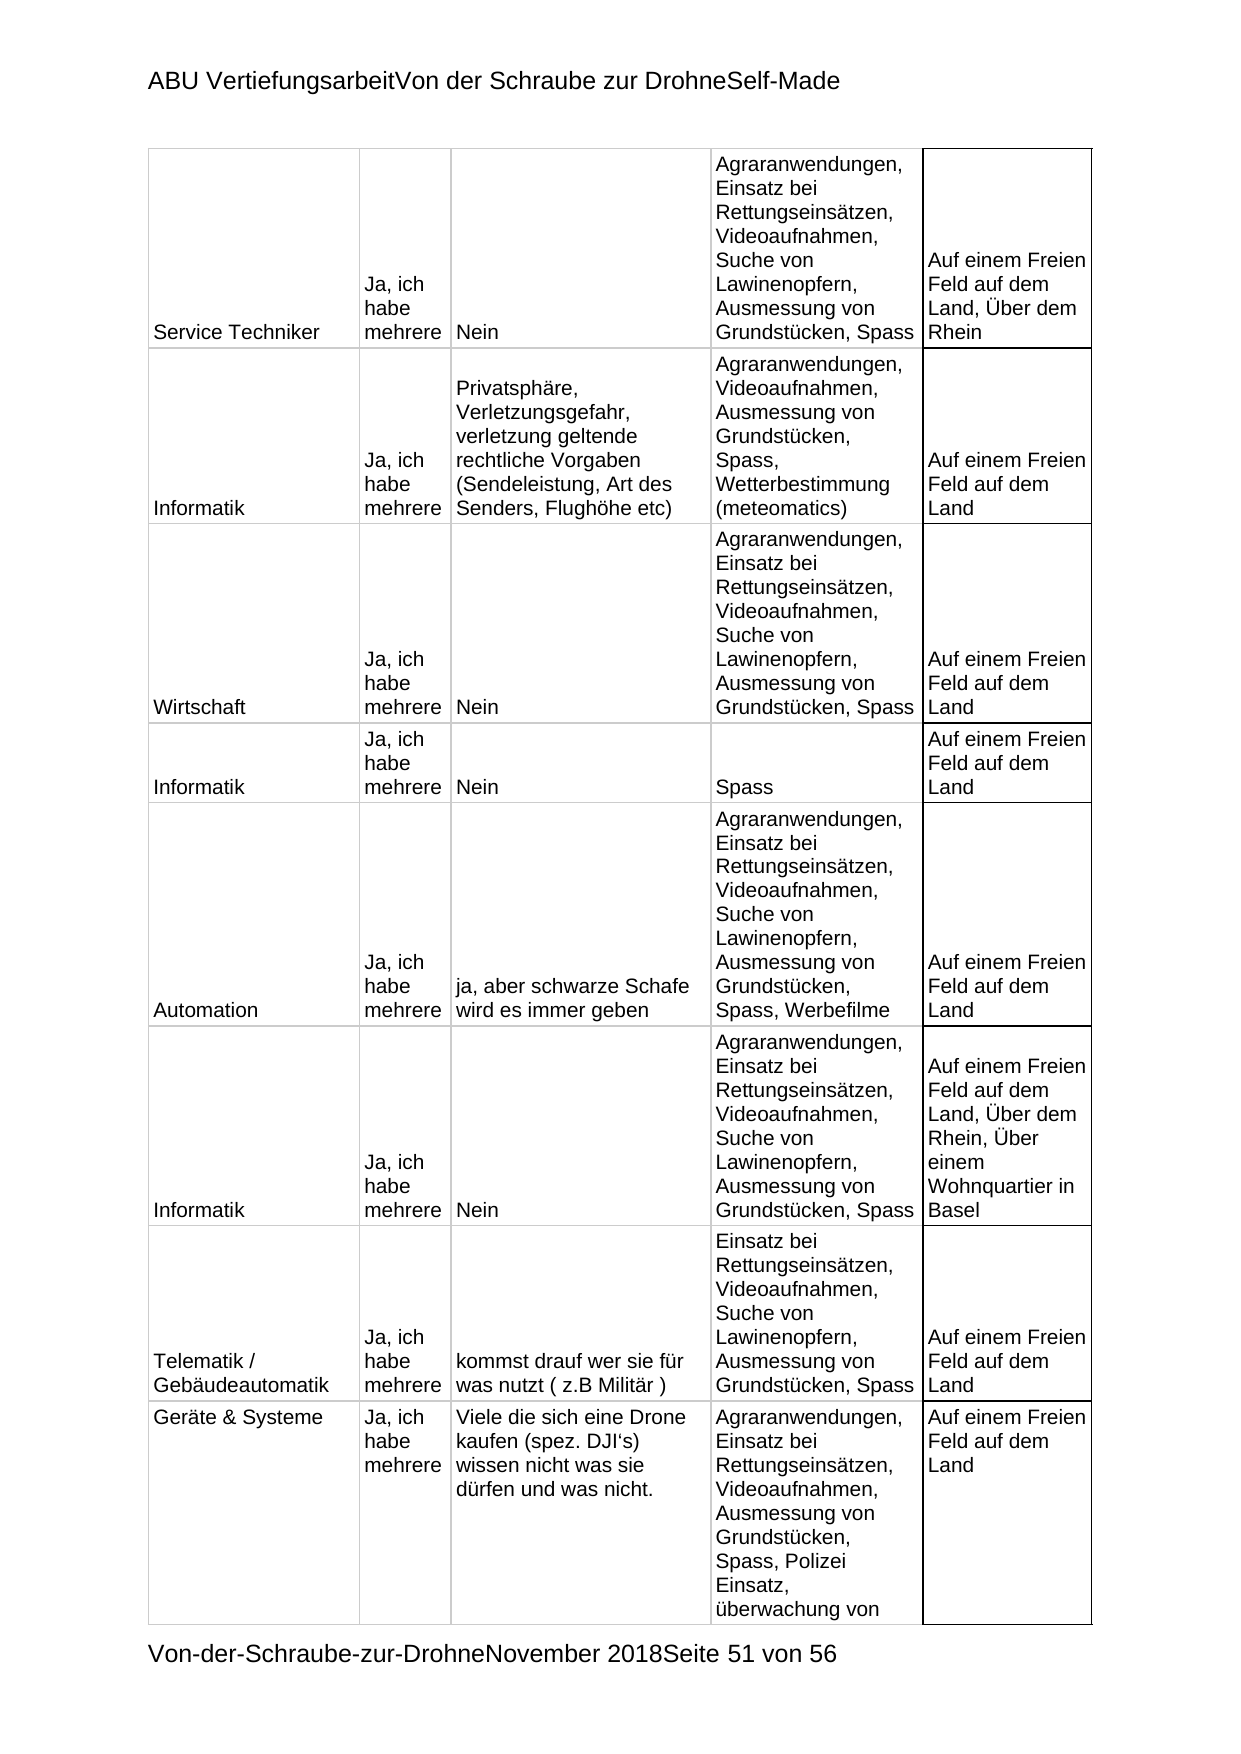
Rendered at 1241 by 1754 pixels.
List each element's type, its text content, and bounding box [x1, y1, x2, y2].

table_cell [360, 149, 450, 347]
table_cell Agraranwendungen, Einsatz bei Rettungseinsätzen, Videoaufnahmen, Suche von Lawinenopfern, Ausmessung von Grundstücken, Spass [712, 524, 922, 722]
table_cell Informatik [149, 724, 359, 802]
table_cell ja, aber schwarze Schafe wird es immer geben [452, 803, 710, 1025]
table_cell Informatik [149, 1027, 359, 1225]
table_cell Ja, ich habe mehrere [360, 724, 450, 802]
table_cell Nein [452, 724, 710, 802]
table_cell Auf einem Freien Feld auf dem Land [924, 524, 1091, 722]
table_cell Einsatz bei Rettungseinsätzen, Videoaufnahmen, Suche von Lawinenopfern, Ausmessung von Grundstücken, Spass [712, 1226, 922, 1400]
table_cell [924, 149, 1091, 347]
table_cell Spass [712, 724, 922, 802]
table_cell Auf einem Freien Feld auf dem Land [924, 724, 1091, 802]
table_cell Nein [452, 1027, 710, 1225]
table_cell Wirtschaft [149, 524, 359, 722]
table_cell Agraranwendungen, Einsatz bei Rettungseinsätzen, Videoaufnahmen, Suche von Lawinenopfern, Ausmessung von Grundstücken, Spass, Werbefilme [712, 803, 922, 1025]
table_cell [360, 1402, 450, 1624]
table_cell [924, 1402, 1091, 1624]
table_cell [712, 149, 922, 347]
table_cell Telematik / Gebäudeautomatik [149, 1226, 359, 1400]
table_cell Agraranwendungen, Videoaufnahmen, Ausmessung von Grundstücken, Spass, Wetterbestimmung (meteomatics) [712, 349, 922, 523]
table_cell Agraranwendungen, Einsatz bei Rettungseinsätzen, Videoaufnahmen, Suche von Lawinenopfern, Ausmessung von Grundstücken, Spass [712, 1027, 922, 1225]
table_cell kommst drauf wer sie für was nutzt ( z.B Militär ) [452, 1226, 710, 1400]
table_cell Auf einem Freien Feld auf dem Land [924, 803, 1091, 1025]
table_cell Nein [452, 149, 710, 347]
table_cell Automation [149, 803, 359, 1025]
table_cell Geräte & Systeme [149, 1402, 359, 1624]
table_cell Ja, ich habe mehrere [360, 1027, 450, 1225]
table_cell Auf einem Freien Feld auf dem Land [924, 349, 1091, 523]
table_cell Auf einem Freien Feld auf dem Land, Über dem Rhein, Über einem Wohnquartier in Basel [924, 1027, 1091, 1225]
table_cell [452, 1402, 710, 1624]
table_cell Ja, ich habe mehrere [360, 803, 450, 1025]
table_cell Auf einem Freien Feld auf dem Land [924, 1226, 1091, 1400]
table_cell Ja, ich habe mehrere [360, 1226, 450, 1400]
table_cell Privatsphäre, Verletzungsgefahr, verletzung geltende rechtliche Vorgaben (Sendeleistung, Art des Senders, Flughöhe etc) [452, 349, 710, 523]
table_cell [712, 1402, 922, 1624]
table_cell Ja, ich habe mehrere [360, 349, 450, 523]
table_cell Ja, ich habe mehrere [360, 524, 450, 722]
table_cell Service Techniker [149, 149, 359, 347]
table_cell Informatik [149, 349, 359, 523]
table_cell Nein [452, 524, 710, 722]
